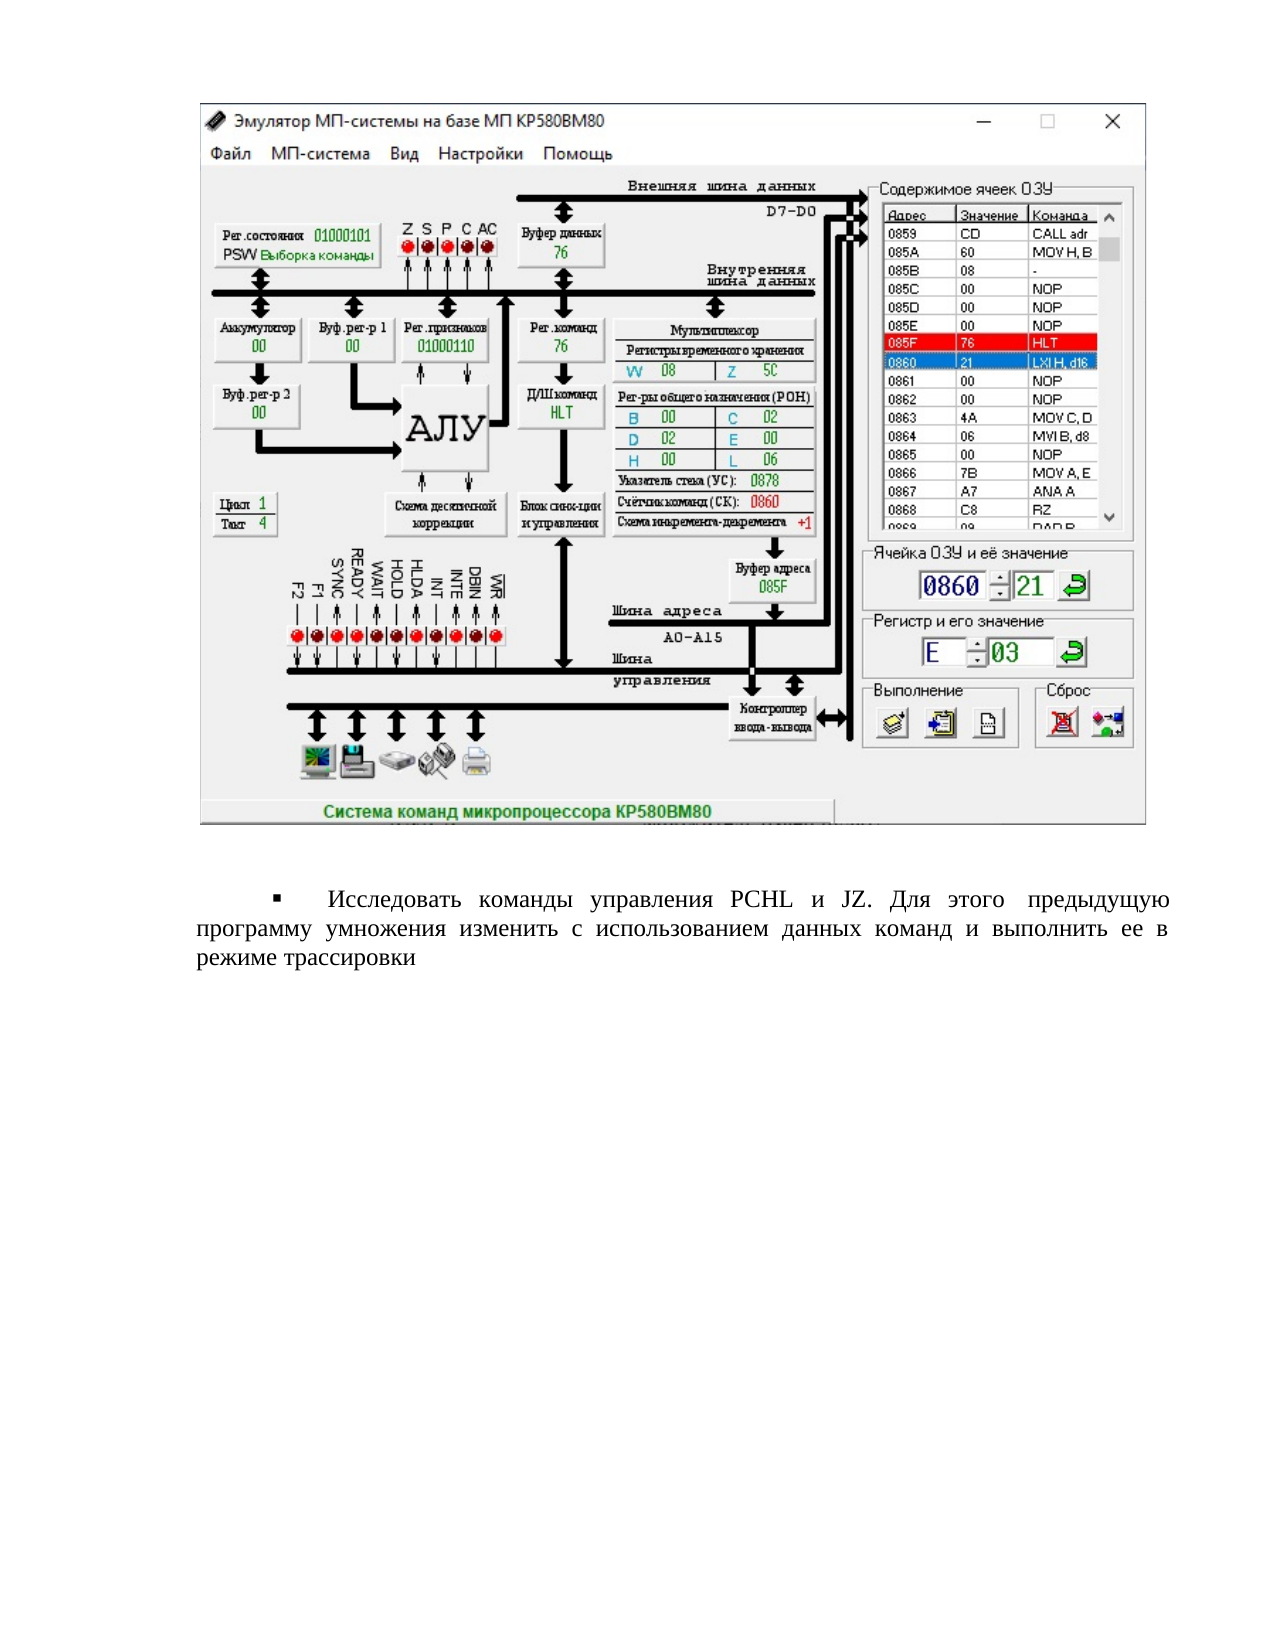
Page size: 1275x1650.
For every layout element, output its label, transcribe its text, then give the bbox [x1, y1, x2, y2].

picture [200, 103, 1147, 825]
list Исследовать команды управления PCHL и JZ. Для этого предыдущую программу умножения изменить с использованием данных команд и выполнить ее в режиме трассировки [196, 884, 1170, 971]
